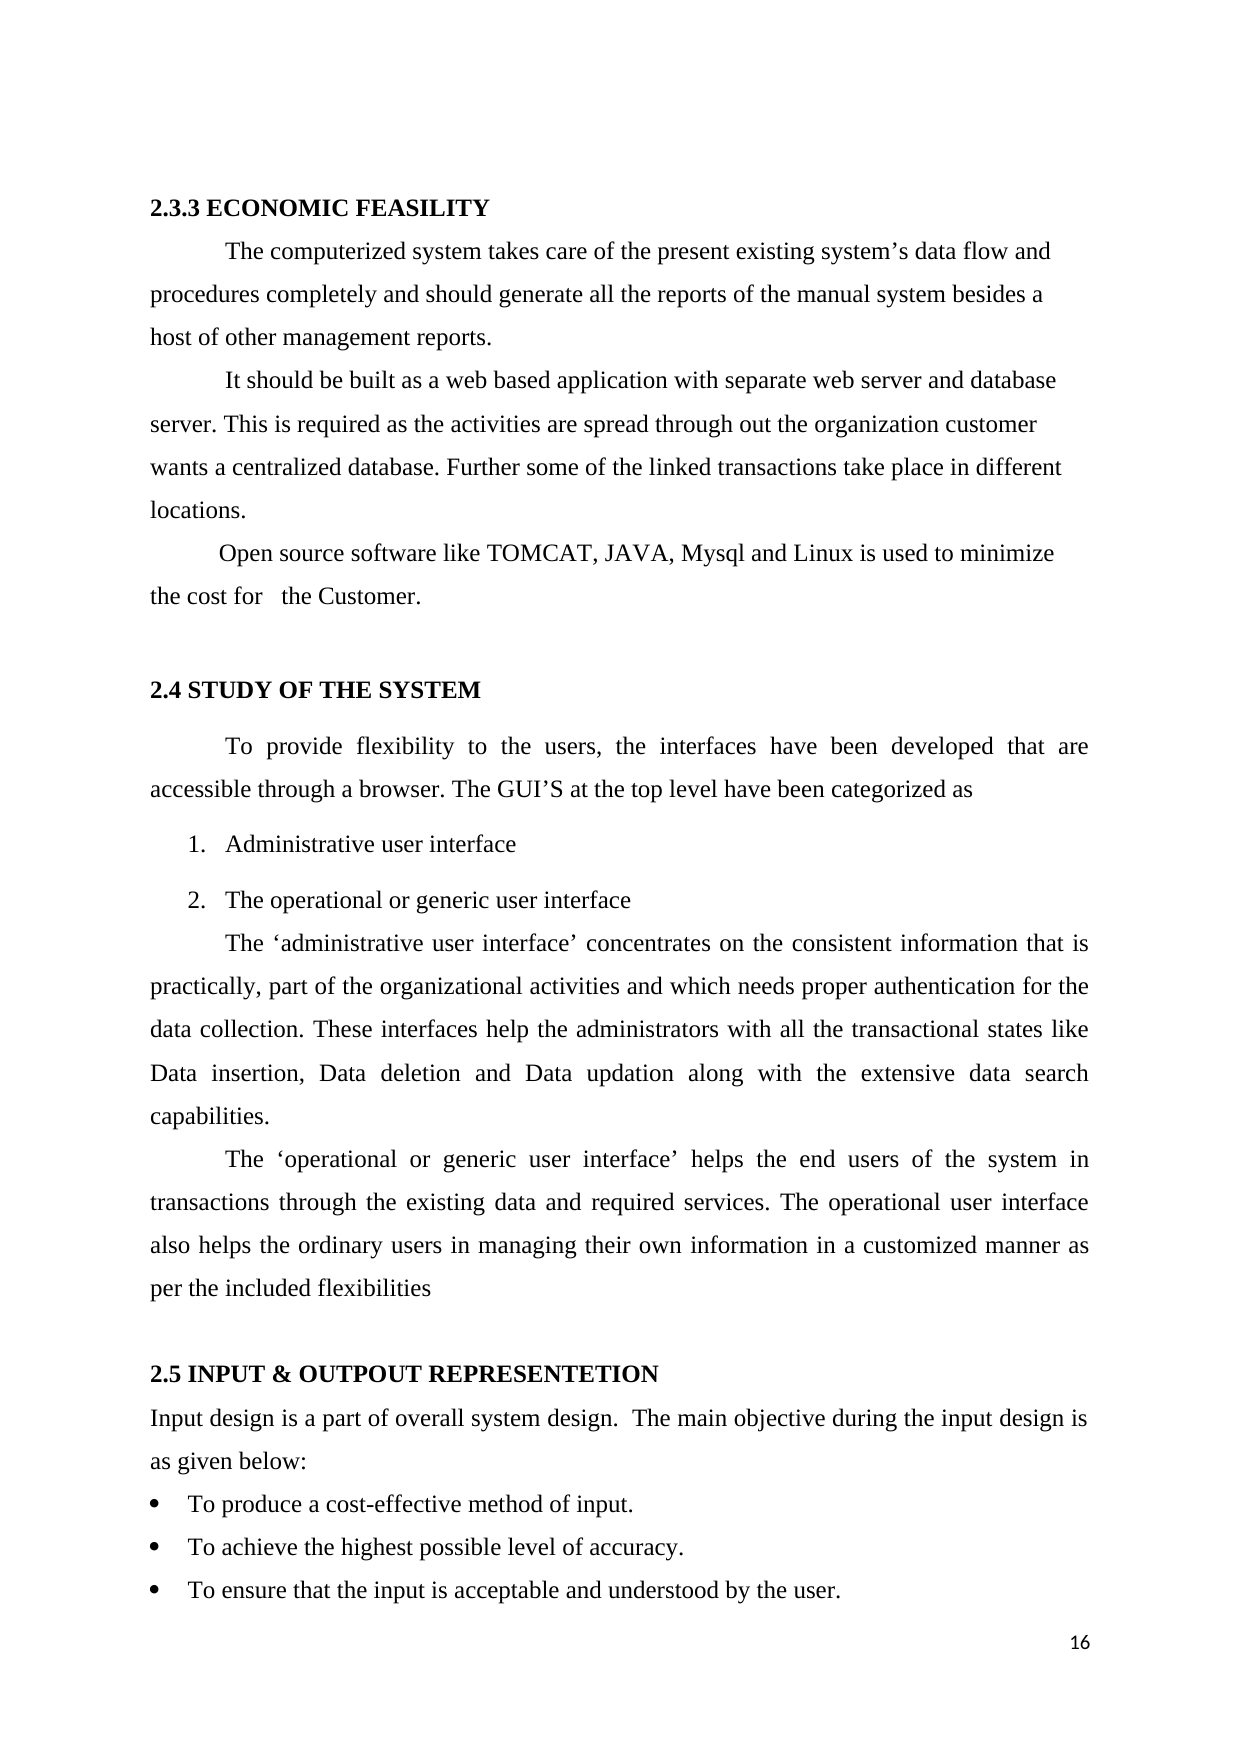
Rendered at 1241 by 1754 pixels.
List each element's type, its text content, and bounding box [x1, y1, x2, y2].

list Administrative user interface [187, 829, 1090, 858]
text It should be built as a web based application with separate web server and database server. This is required as the activities are spread through out the organization customer wants a centralized database. Further some of the linked transactions take place in different locations. [150, 366, 1090, 524]
text 2.4 STUDY OF THE SYSTEM [150, 675, 1090, 704]
text 2.5 INPUT & OUTPOUT REPRESENTETION [150, 1359, 1090, 1388]
text Open source software like TOMCAT, JAVA, Mysql and Linux is used to minimize the cost for the Customer. [150, 538, 1090, 610]
list To achieve the highest possible level of accuracy. [150, 1532, 1090, 1561]
list The operational or generic user interface [187, 885, 1090, 914]
text To provide flexibility to the users, the interfaces have been developed that are accessible through a browser. The GUI’S at the top level have been categorized as [150, 731, 1090, 803]
list To produce a cost-effective method of input. [150, 1489, 1090, 1518]
text The ‘operational or generic user interface’ helps the end users of the system in transactions through the existing data and required services. The operational user interface also helps the ordinary users in managing their own information in a customized manner as per the included flexibilities [150, 1144, 1090, 1302]
text 2.3.3 ECONOMIC FEASILITY [150, 193, 1090, 222]
text Input design is a part of overall system design. The main objective during the input design is as given below: [150, 1403, 1090, 1474]
text The ‘administrative user interface’ concentrates on the consistent information that is practically, part of the organizational activities and which needs proper authentication for the data collection. These interfaces help the administrators with all the transactional states like Data insertion, Data deletion and Data updation along with the extensive data search capabilities. [150, 928, 1090, 1129]
text The computerized system takes care of the present existing system’s data flow and procedures completely and should generate all the reports of the manual system besides a host of other management reports. [150, 236, 1090, 351]
list To ensure that the input is acceptable and understood by the user. [150, 1575, 1090, 1604]
